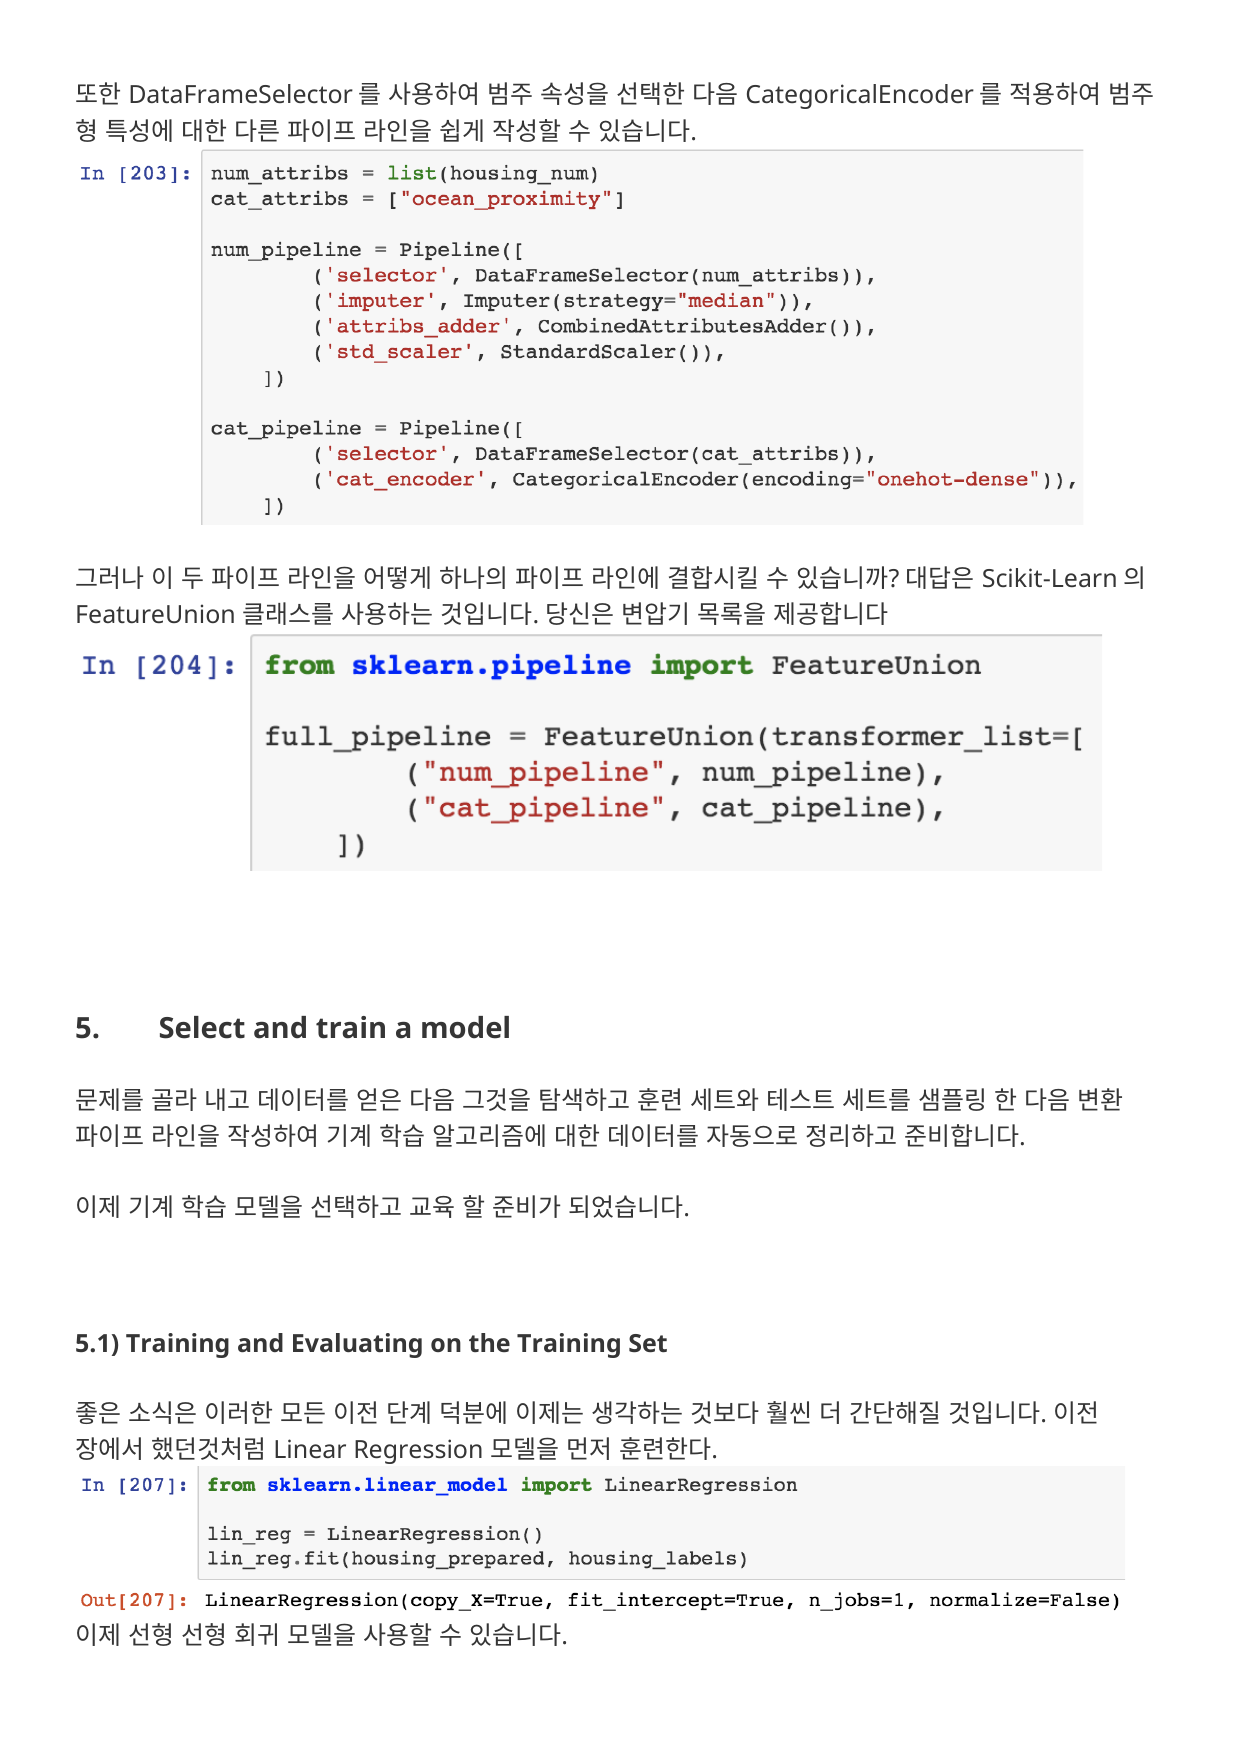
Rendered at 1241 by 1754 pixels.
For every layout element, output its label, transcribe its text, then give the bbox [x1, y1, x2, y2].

text 좋은 소식은 이러한 모든 이전 단계 덕분에 이제는 생각하는 것보다 훨씬 더 간단해질 것입니다. 이전 장에서 했던것처럼 Linear Regression 모델을 먼저 훈련한다. [75, 1394, 1165, 1466]
picture [75, 631, 1103, 871]
text 이제 기계 학습 모델을 선택하고 교육 할 준비가 되었습니다. [75, 1187, 1165, 1223]
picture [75, 1466, 1125, 1616]
picture [75, 147, 1084, 525]
text 문제를 골라 내고 데이터를 얻은 다음 그것을 탐색하고 훈련 세트와 테스트 세트를 샘플링 한 다음 변환 파이프 라인을 작성하여 기계 학습 알고리즘에 대한 데이터를 자동으로 정리하고 준비합니다. [75, 1081, 1165, 1153]
text 또한 DataFrameSelector를 사용하여 범주 속성을 선택한 다음 CategoricalEncoder를 적용하여 범주 형 특성에 대한 다른 파이프 라인을 쉽게 작성할 수 있습니다. [75, 75, 1165, 147]
text 이제 선형 선형 회귀 모델을 사용할 수 있습니다. [75, 1615, 1165, 1652]
text 5.1) Training and Evaluating on the Training Set [75, 1326, 1165, 1360]
list Select and train a model [75, 1007, 1165, 1047]
text 그러나 이 두 파이프 라인을 어떻게 하나의 파이프 라인에 결합시킬 수 있습니까? 대답은 Scikit-Learn의 FeatureUnion 클래스를 사용하는 것입니다. 당신은 변압기 목록을 제공합니다 [75, 558, 1165, 631]
